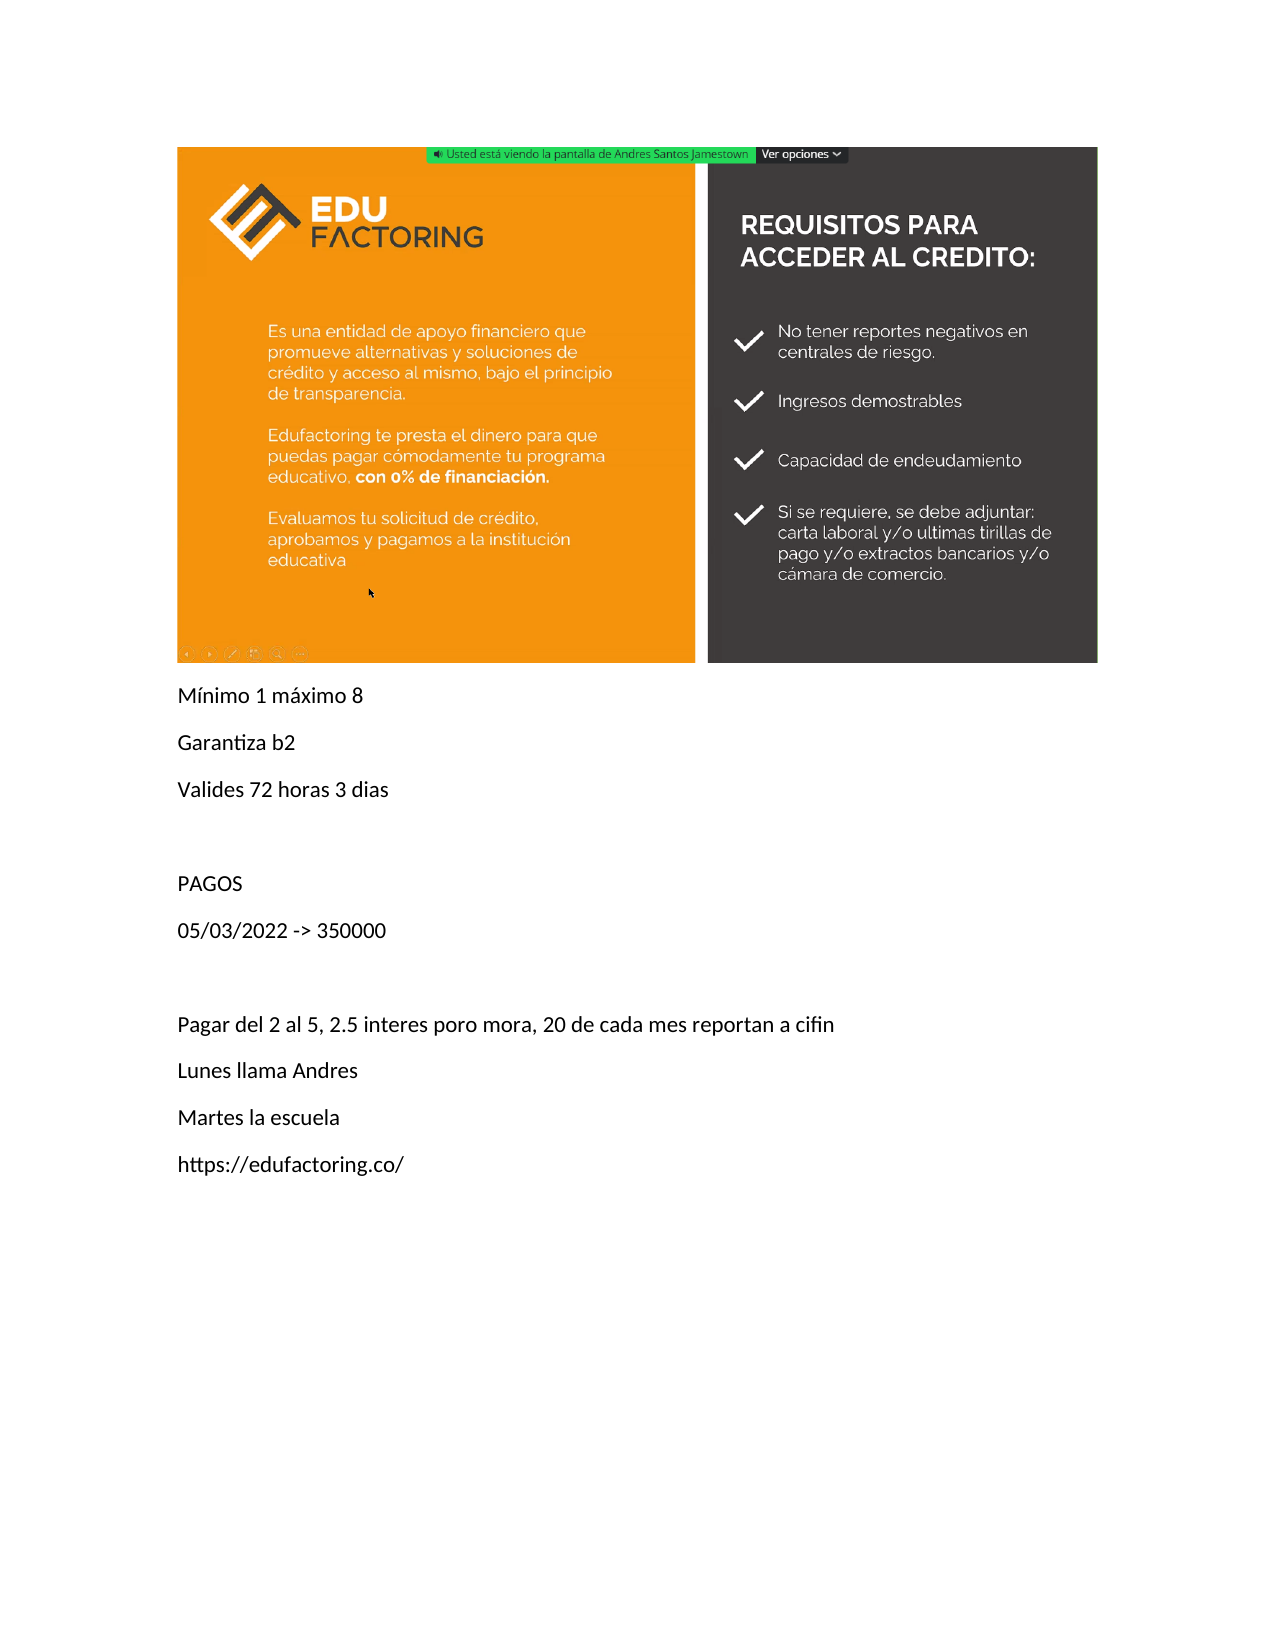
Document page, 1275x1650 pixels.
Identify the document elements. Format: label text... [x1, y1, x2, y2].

text Martes la escuela [177, 1103, 1098, 1131]
text Valides 72 horas 3 dias [177, 775, 1098, 803]
text https://edufactoring.co/ [177, 1150, 1098, 1178]
text Garantiza b2 [177, 728, 1098, 756]
text Pagar del 2 al 5, 2.5 interes poro mora, 20 de cada mes reportan a cifin [177, 1010, 1098, 1038]
text Mínimo 1 máximo 8 [177, 682, 1098, 709]
text 05/03/2022 -> 350000 [177, 916, 1098, 944]
picture [177, 147, 1098, 663]
text PAGOS [177, 869, 1098, 897]
text Lunes llama Andres [177, 1057, 1098, 1084]
